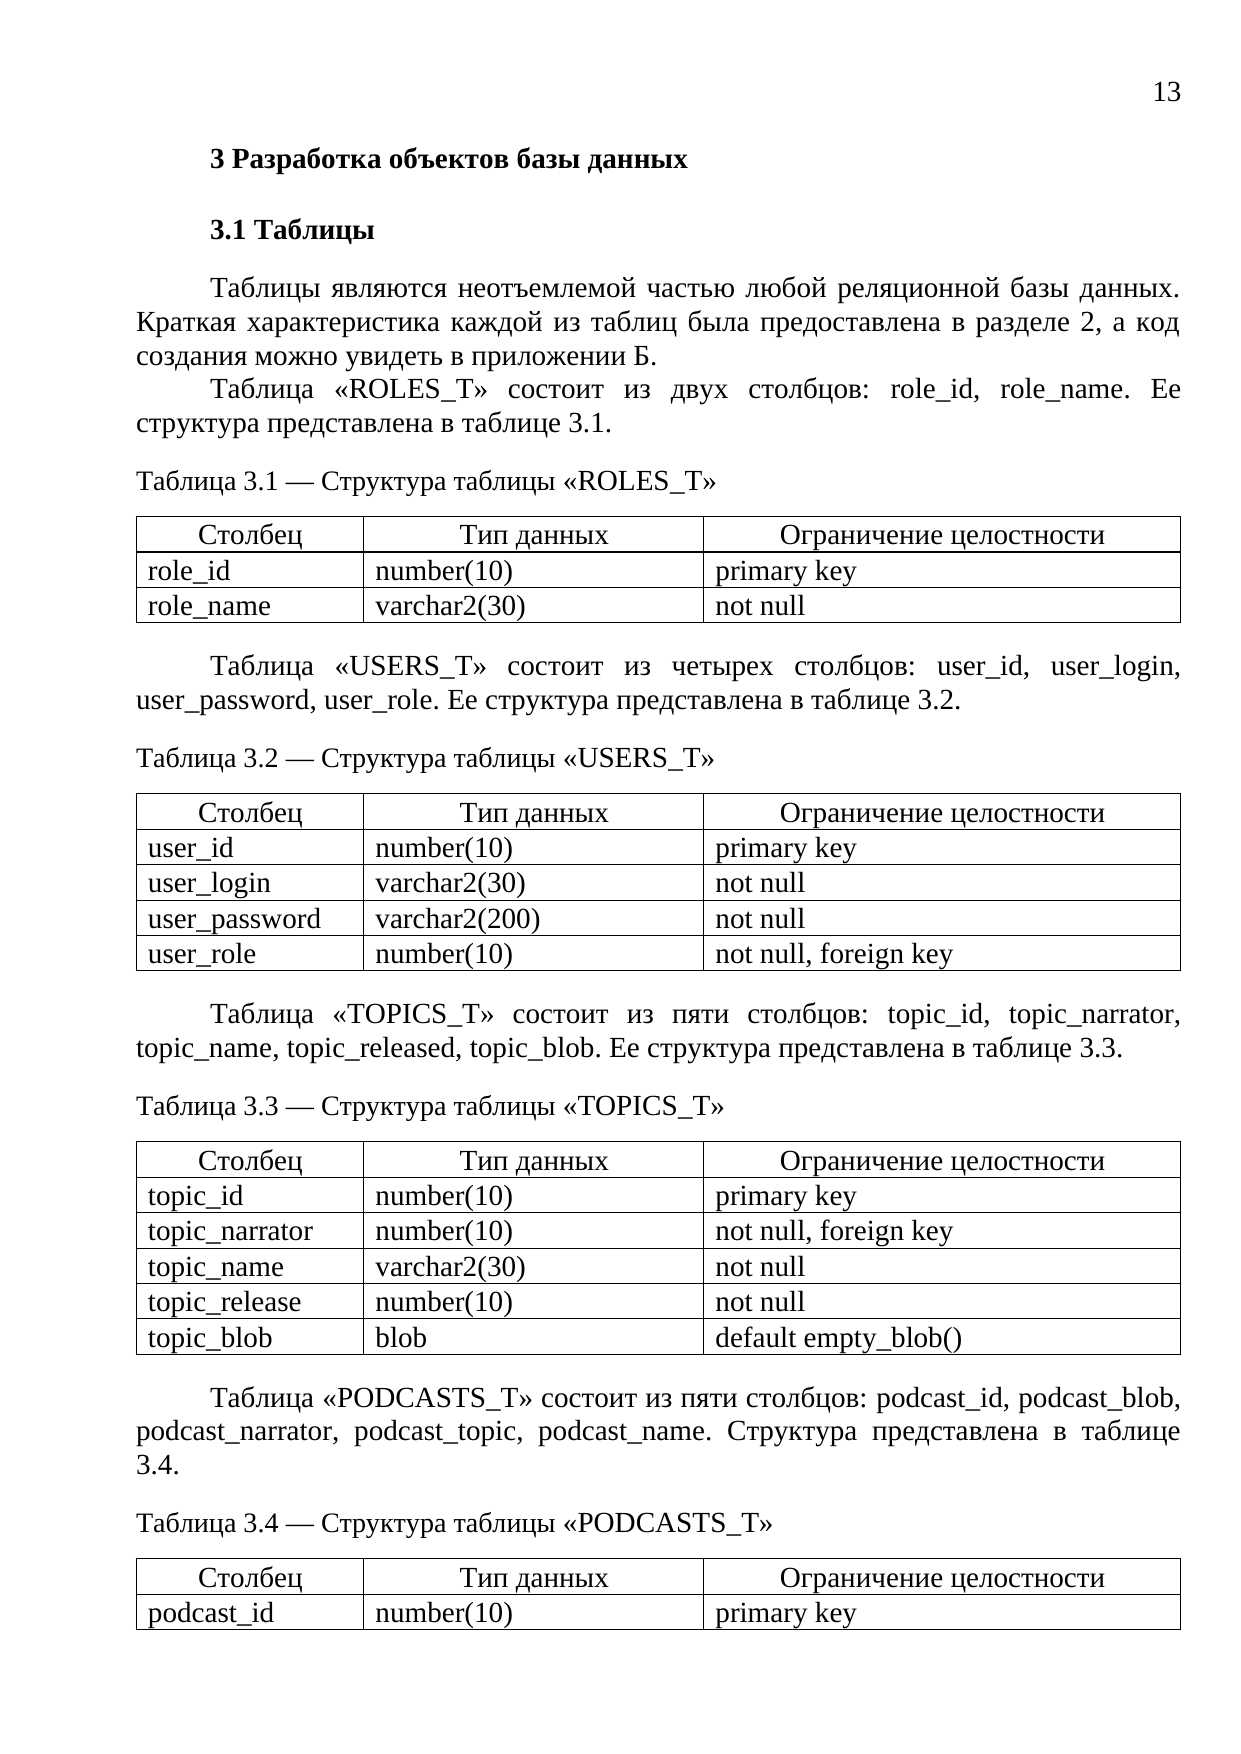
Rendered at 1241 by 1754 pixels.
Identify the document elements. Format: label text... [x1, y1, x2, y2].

table_header Тип данных [364, 1142, 703, 1177]
list 3.1 Таблицы [210, 212, 1181, 246]
table_cell role_name [137, 588, 363, 622]
table_cell not null [704, 1249, 1180, 1283]
text Таблица 3.3 — Структура таблицы «TOPICS_T» [136, 1088, 1181, 1122]
table_cell not null [704, 901, 1180, 935]
text Таблицы являются неотъемлемой частью любой реляционной базы данных. Краткая характеристика каждой из таблиц была предоставлена в разделе 2, а код создания можно увидеть в приложении Б. [136, 271, 1181, 371]
table_cell topic_id [137, 1178, 363, 1212]
table_cell number(10) [364, 1213, 703, 1247]
text Таблица 3.1 — Структура таблицы «ROLES_T» [136, 463, 1181, 497]
table_header Ограничение целостности [704, 1559, 1180, 1594]
table_cell user_password [137, 901, 363, 935]
table_cell primary key [704, 553, 1180, 587]
table_cell topic_blob [137, 1319, 363, 1354]
table_cell topic_release [137, 1284, 363, 1318]
table_cell number(10) [364, 1284, 703, 1318]
table_cell user_role [137, 936, 363, 970]
table_cell podcast_id [137, 1595, 363, 1629]
text Таблица «PODCASTS_T» состоит из пяти столбцов: podcast_id, podcast_blob, podcast_narrator, podcast_topic, podcast_name. Структура представлена в таблице 3.4. [136, 1380, 1181, 1480]
list 3 Разработка объектов базы данных [210, 141, 1181, 174]
table_cell not null, foreign key [704, 936, 1180, 970]
table_header Тип данных [364, 794, 703, 829]
table_cell varchar2(30) [364, 588, 703, 622]
table_header Ограничение целостности [704, 1142, 1180, 1177]
table_cell number(10) [364, 1595, 703, 1629]
table_header Столбец [137, 1559, 363, 1594]
table_cell primary key [704, 1178, 1180, 1212]
table_header Столбец [137, 517, 363, 551]
table_cell not null [704, 1284, 1180, 1318]
table_cell topic_narrator [137, 1213, 363, 1247]
table_header Столбец [137, 794, 363, 829]
table_cell topic_name [137, 1249, 363, 1283]
table_cell blob [364, 1319, 703, 1354]
table_cell primary key [704, 830, 1180, 864]
text Таблица «USERS_T» состоит из четырех столбцов: user_id, user_login, user_password, user_role. Ее структура представлена в таблице 3.2. [136, 648, 1181, 715]
table_cell number(10) [364, 553, 703, 587]
text Таблица 3.2 — Структура таблицы «USERS_T» [136, 740, 1181, 774]
table_cell primary key [704, 1595, 1180, 1629]
table_cell role_id [137, 553, 363, 587]
table_cell default empty_blob() [704, 1319, 1180, 1354]
table_cell number(10) [364, 830, 703, 864]
text Таблица «ROLES_T» состоит из двух столбцов: role_id, role_name. Ее структура представлена в таблице 3.1. [136, 371, 1181, 438]
table_cell number(10) [364, 936, 703, 970]
text Таблица «TOPICS_T» состоит из пяти столбцов: topic_id, topic_narrator, topic_name, topic_released, topic_blob. Ее структура представлена в таблице 3.3. [136, 996, 1181, 1063]
table_cell not null [704, 865, 1180, 899]
table_cell not null, foreign key [704, 1213, 1180, 1247]
table_header Столбец [137, 1142, 363, 1177]
table_header Тип данных [364, 1559, 703, 1594]
table_cell number(10) [364, 1178, 703, 1212]
table_cell user_login [137, 865, 363, 899]
table_cell varchar2(200) [364, 901, 703, 935]
table_header Тип данных [364, 517, 703, 551]
table_cell varchar2(30) [364, 1249, 703, 1283]
table_header Ограничение целостности [704, 517, 1180, 551]
table_cell user_id [137, 830, 363, 864]
table_header Ограничение целостности [704, 794, 1180, 829]
table_cell varchar2(30) [364, 865, 703, 899]
table_cell not null [704, 588, 1180, 622]
text Таблица 3.4 — Структура таблицы «PODCASTS_T» [136, 1505, 1181, 1539]
